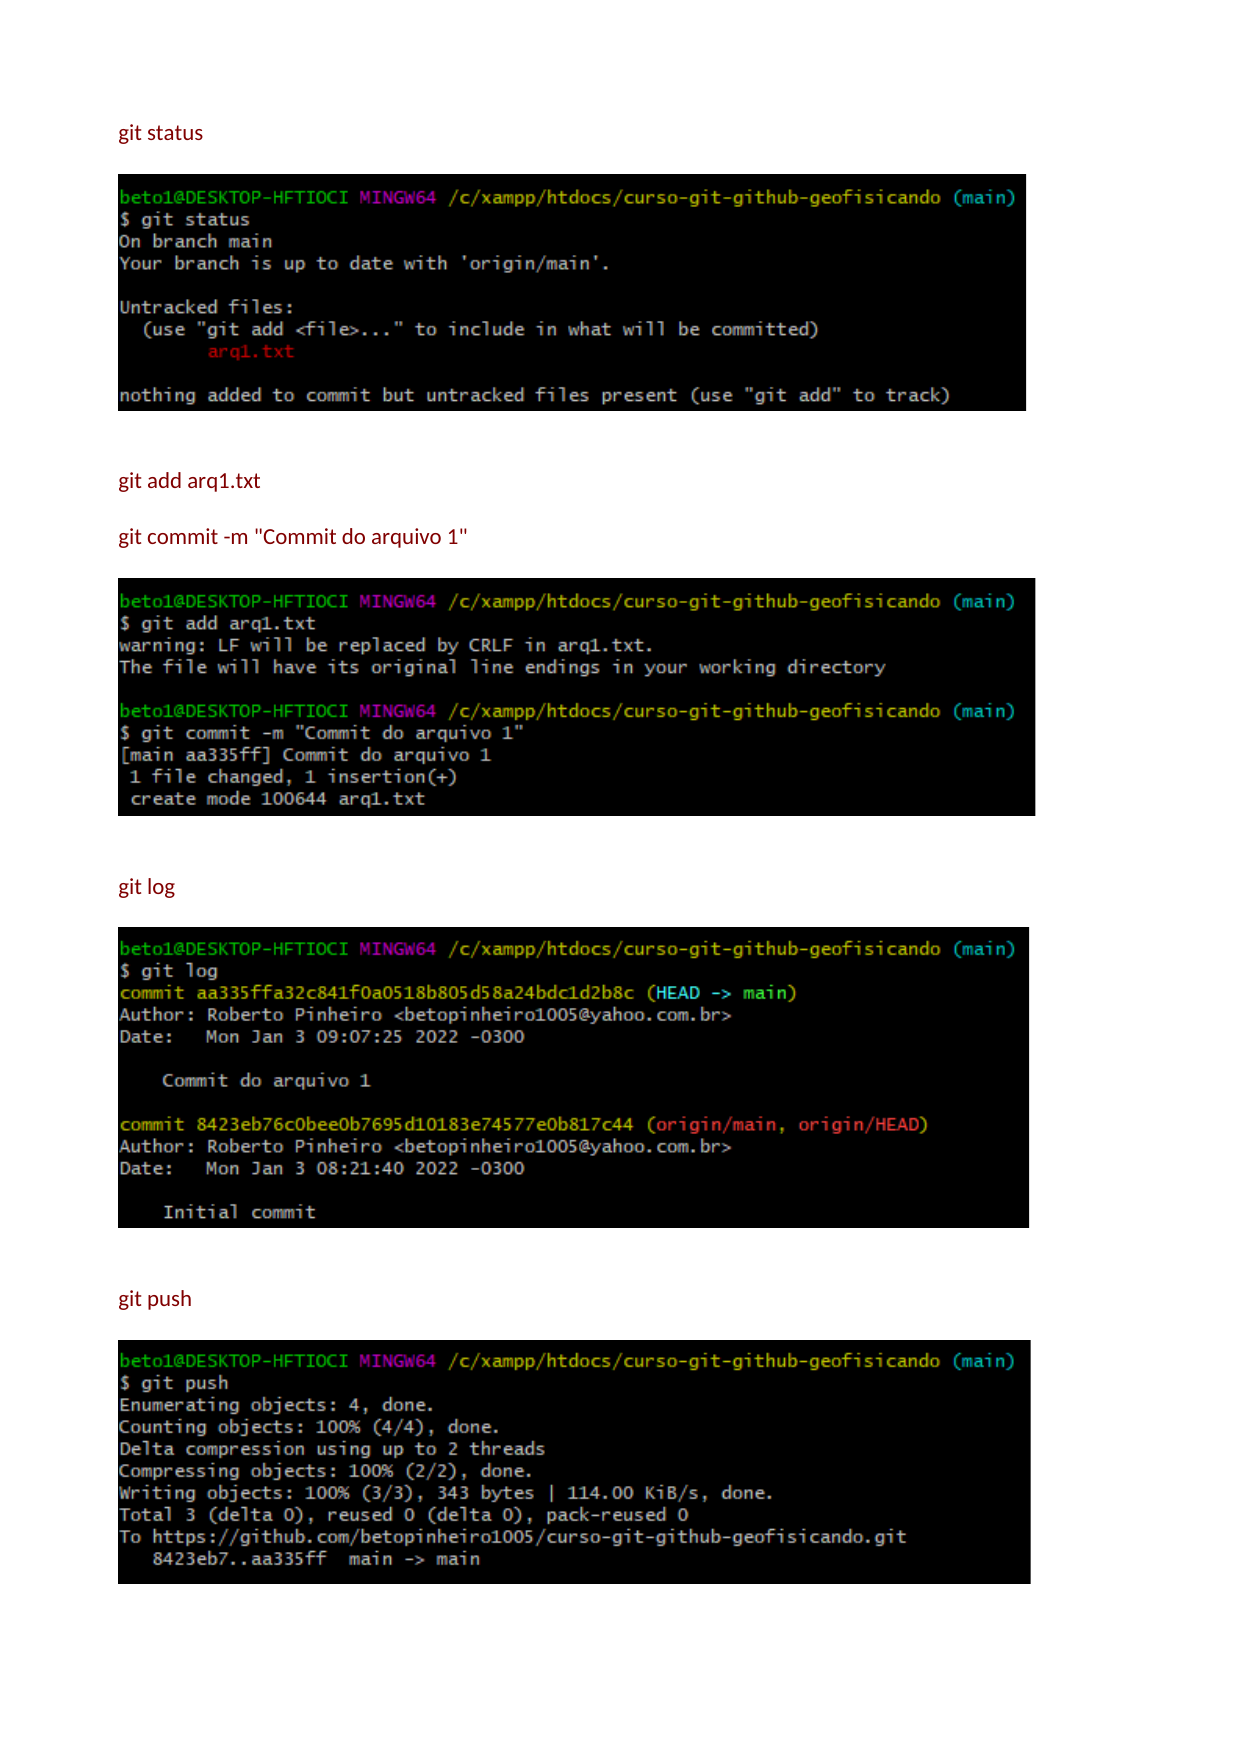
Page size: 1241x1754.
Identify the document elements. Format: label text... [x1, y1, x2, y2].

text git add arq1.txt [118, 466, 1122, 494]
picture [118, 927, 1030, 1228]
text git status [118, 118, 1122, 146]
picture [118, 1340, 1031, 1584]
picture [118, 578, 1036, 816]
text git log [118, 872, 1122, 900]
text git push [118, 1284, 1122, 1312]
picture [118, 174, 1027, 411]
text git commit -m "Commit do arquivo 1" [118, 522, 1122, 550]
